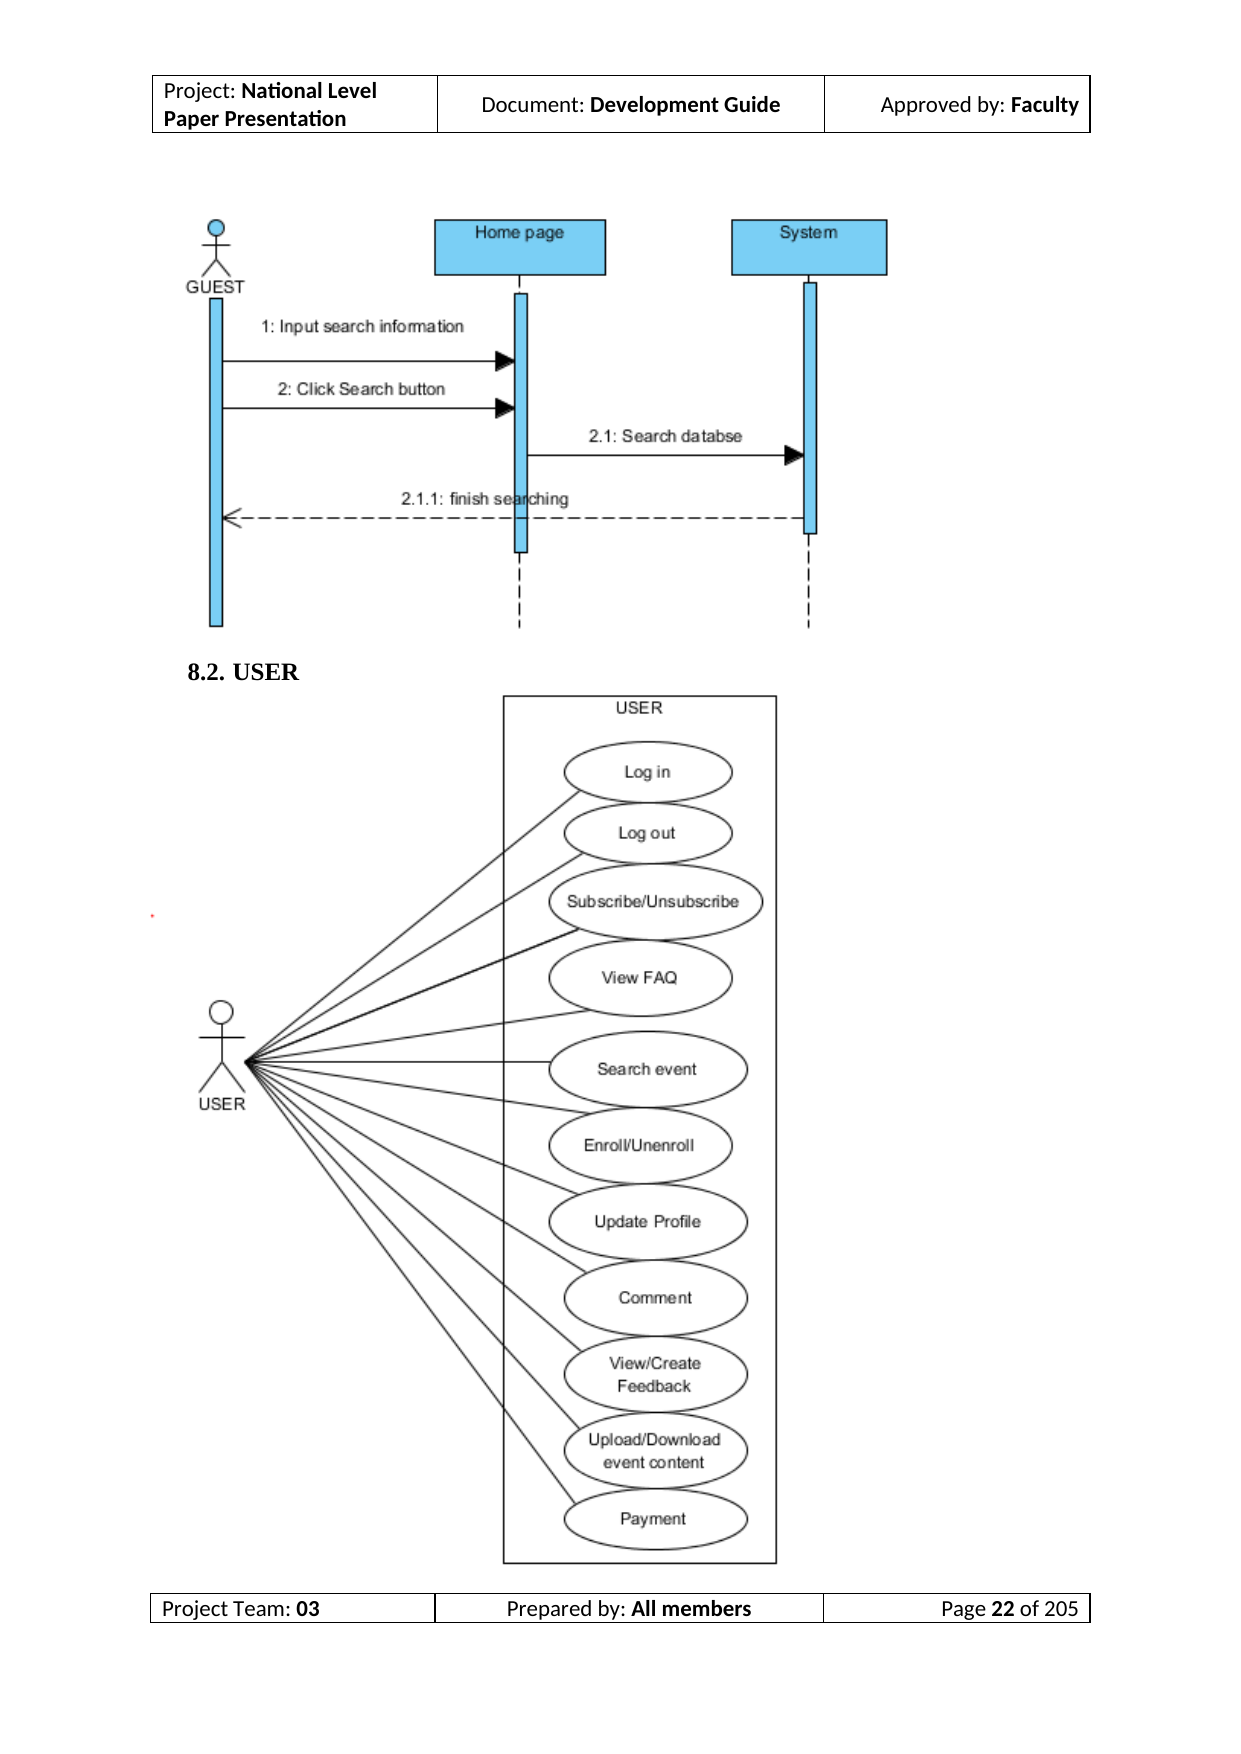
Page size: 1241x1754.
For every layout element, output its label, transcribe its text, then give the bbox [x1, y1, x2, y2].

list USER [187, 657, 1090, 686]
picture [150, 688, 794, 1572]
picture [150, 207, 966, 654]
